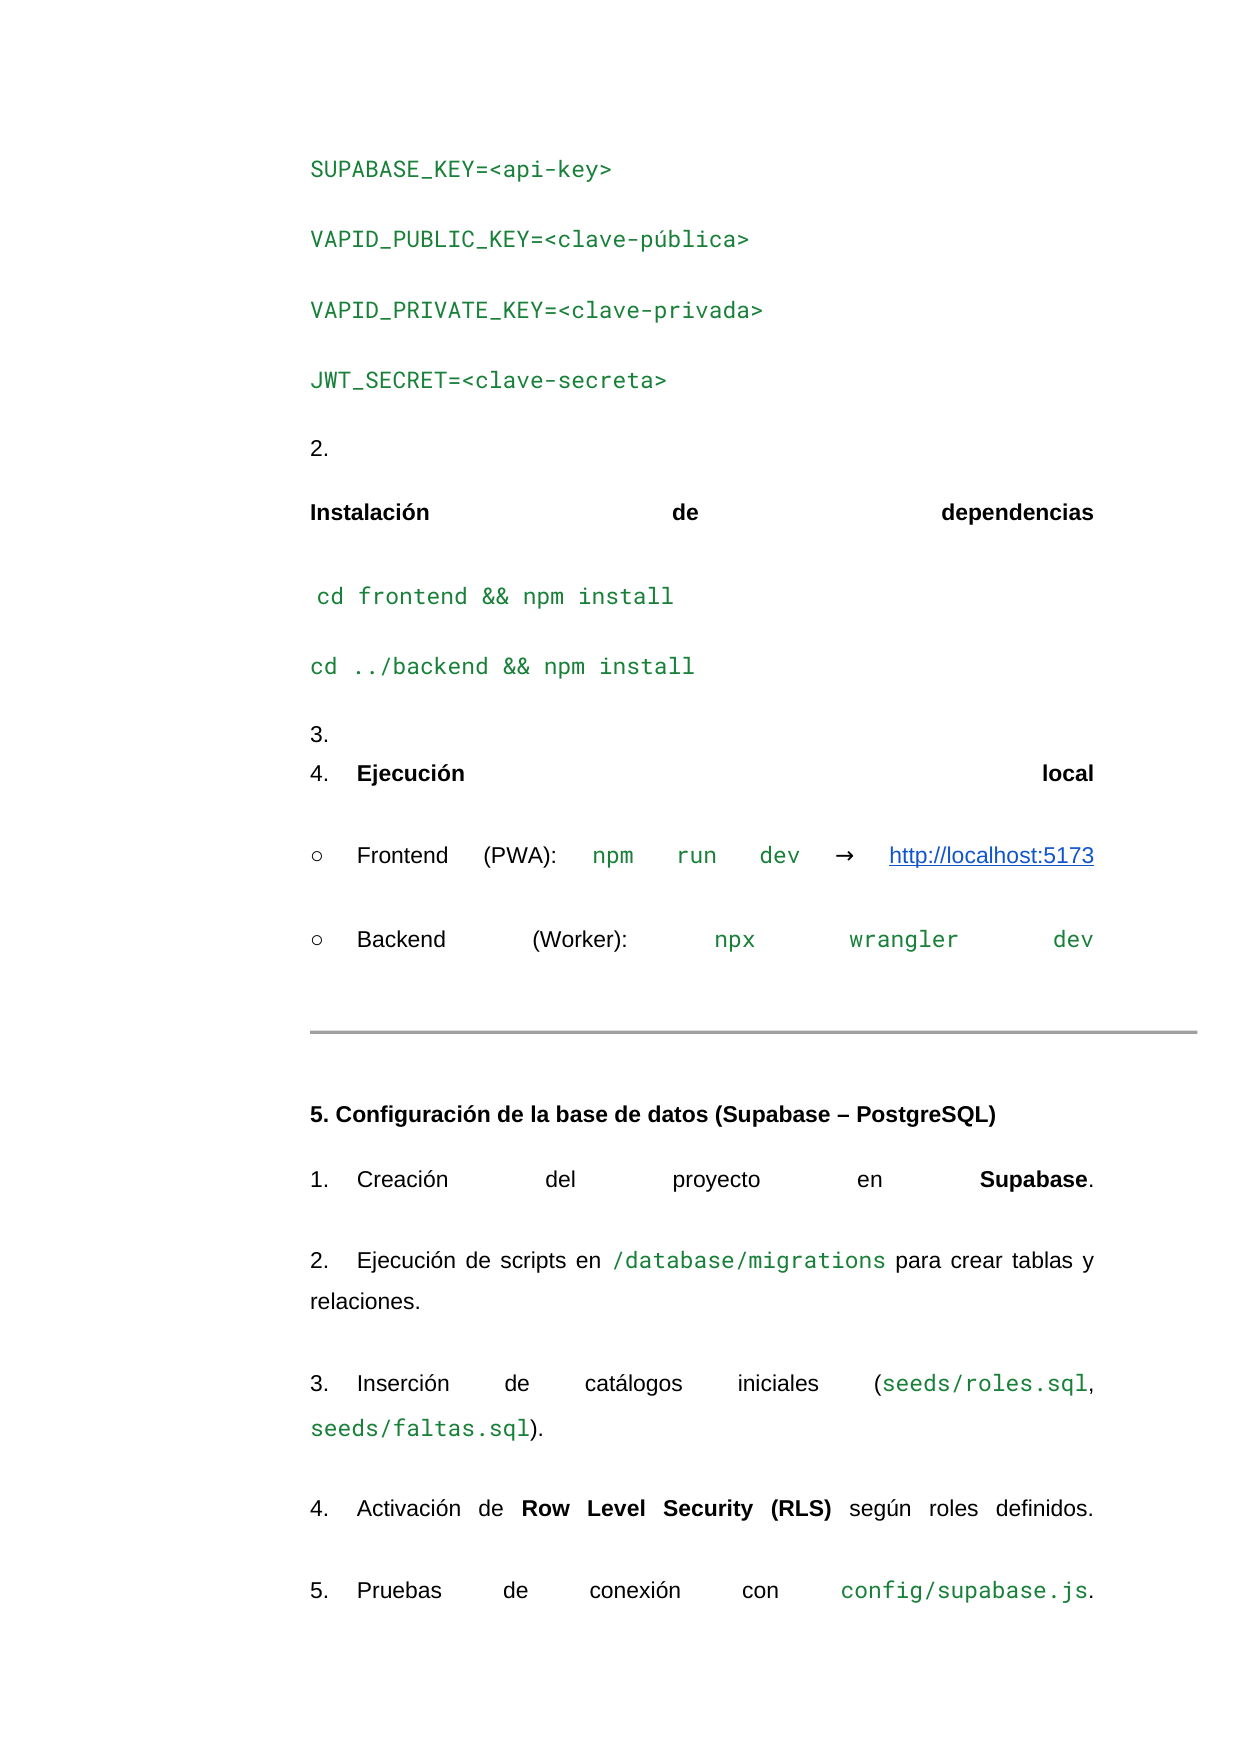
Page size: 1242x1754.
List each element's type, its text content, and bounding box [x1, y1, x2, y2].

list Frontend (PWA): npm run dev http://localhost:5173 [310, 839, 1094, 910]
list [310, 1574, 1094, 1604]
list Ejecución de scripts en /database/migrations para crear tablas y relaciones. [310, 1245, 1094, 1354]
text JWT_SECRET=<clave-secreta> [310, 364, 1094, 394]
subtitle 5. Configuración de la base de datos (Supabase – PostgreSQL) [310, 1101, 1094, 1128]
text Instalación de dependencias cd frontend && npm install [310, 499, 1094, 610]
list Ejecución local [310, 760, 1094, 826]
list Activación de Row Level Security (RLS) según roles definidos. [310, 1495, 1094, 1561]
text SUPABASE_KEY=<api-key> [310, 153, 1094, 183]
list Inserción de catálogos iniciales (seeds/roles.sql, seeds/faltas.sql). [310, 1367, 1094, 1482]
text VAPID_PRIVATE_KEY=<clave-privada> [310, 294, 1094, 324]
text VAPID_PUBLIC_KEY=<clave-pública> [310, 224, 1094, 254]
text cd ../backend && npm install [310, 650, 1094, 681]
list Creación del proyecto en Supabase. [310, 1166, 1094, 1232]
list Backend (Worker): npx wrangler dev [310, 923, 1094, 993]
